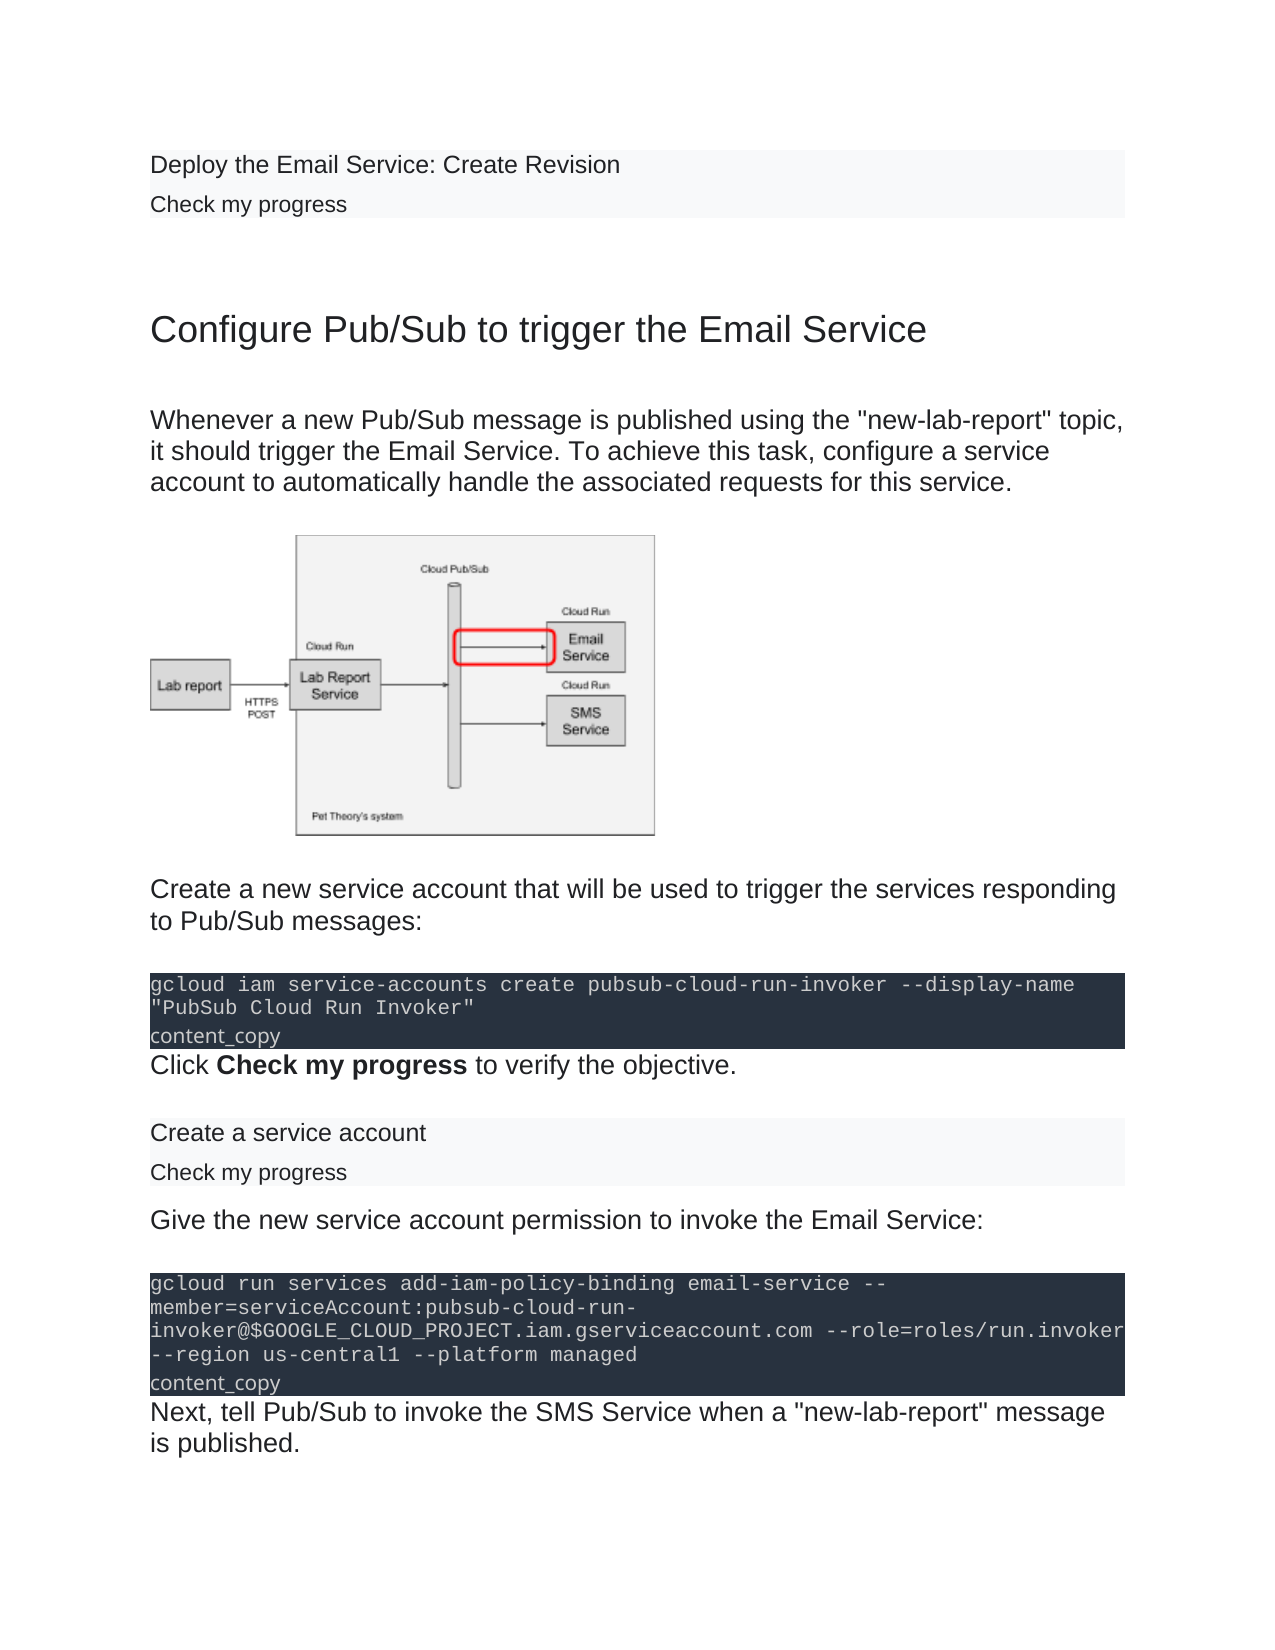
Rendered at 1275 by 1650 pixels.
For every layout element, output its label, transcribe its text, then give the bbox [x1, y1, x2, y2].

text Give the new service account permission to invoke the Email Service: [150, 1204, 1125, 1236]
text Next, tell Pub/Sub to invoke the SMS Service when a "new-lab-report" message is published. [150, 1396, 1125, 1459]
text Whenever a new Pub/Sub message is published using the "new-lab-report" topic, it should trigger the Email Service. To achieve this task, configure a service account to automatically handle the associated requests for this service. [150, 404, 1125, 497]
text Create a new service account that will be used to trigger the services responding to Pub/Sub messages: [150, 873, 1125, 936]
text gcloud run services add-iam-policy-binding email-service --member=serviceAccount:pubsub-cloud-run-invoker@$GOOGLE_CLOUD_PROJECT.iam.gserviceaccount.com --role=roles/run.invoker --region us-central1 --platform managed [150, 1273, 1125, 1368]
text Click Check my progress to verify the objective. [150, 1049, 1125, 1081]
text Check my progress [150, 191, 1125, 218]
text Create a service account [150, 1118, 1125, 1147]
subtitle Configure Pub/Sub to trigger the Email Service [150, 307, 1125, 350]
text gcloud iam service-accounts create pubsub-cloud-run-invoker --display-name "PubSub Cloud Run Invoker" [150, 973, 1125, 1021]
picture [150, 535, 656, 836]
text Deploy the Email Service: Create Revision [150, 150, 1125, 179]
text Check my progress [150, 1159, 1125, 1186]
text content_copy [150, 1021, 1125, 1049]
text content_copy [150, 1368, 1125, 1396]
